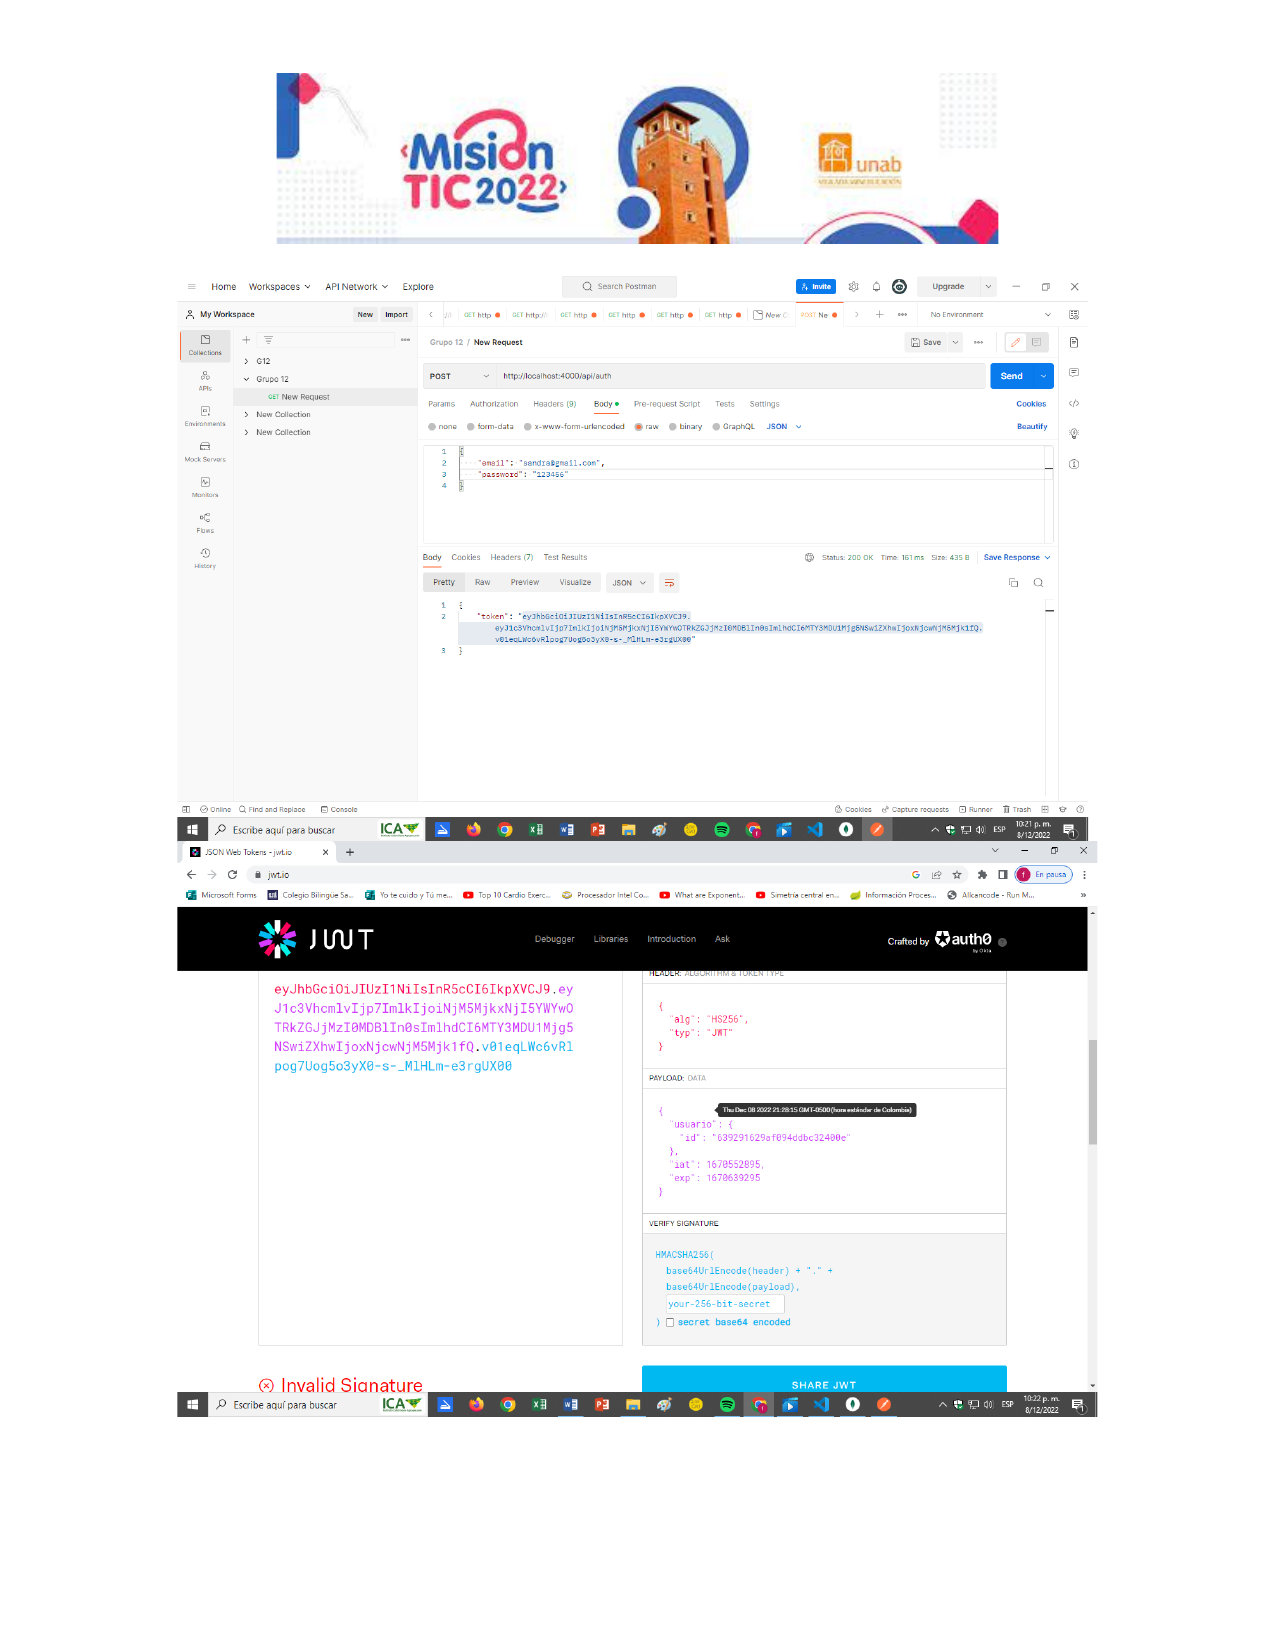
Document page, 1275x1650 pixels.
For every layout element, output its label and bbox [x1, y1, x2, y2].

picture [276, 73, 999, 244]
picture [177, 272, 1098, 1417]
